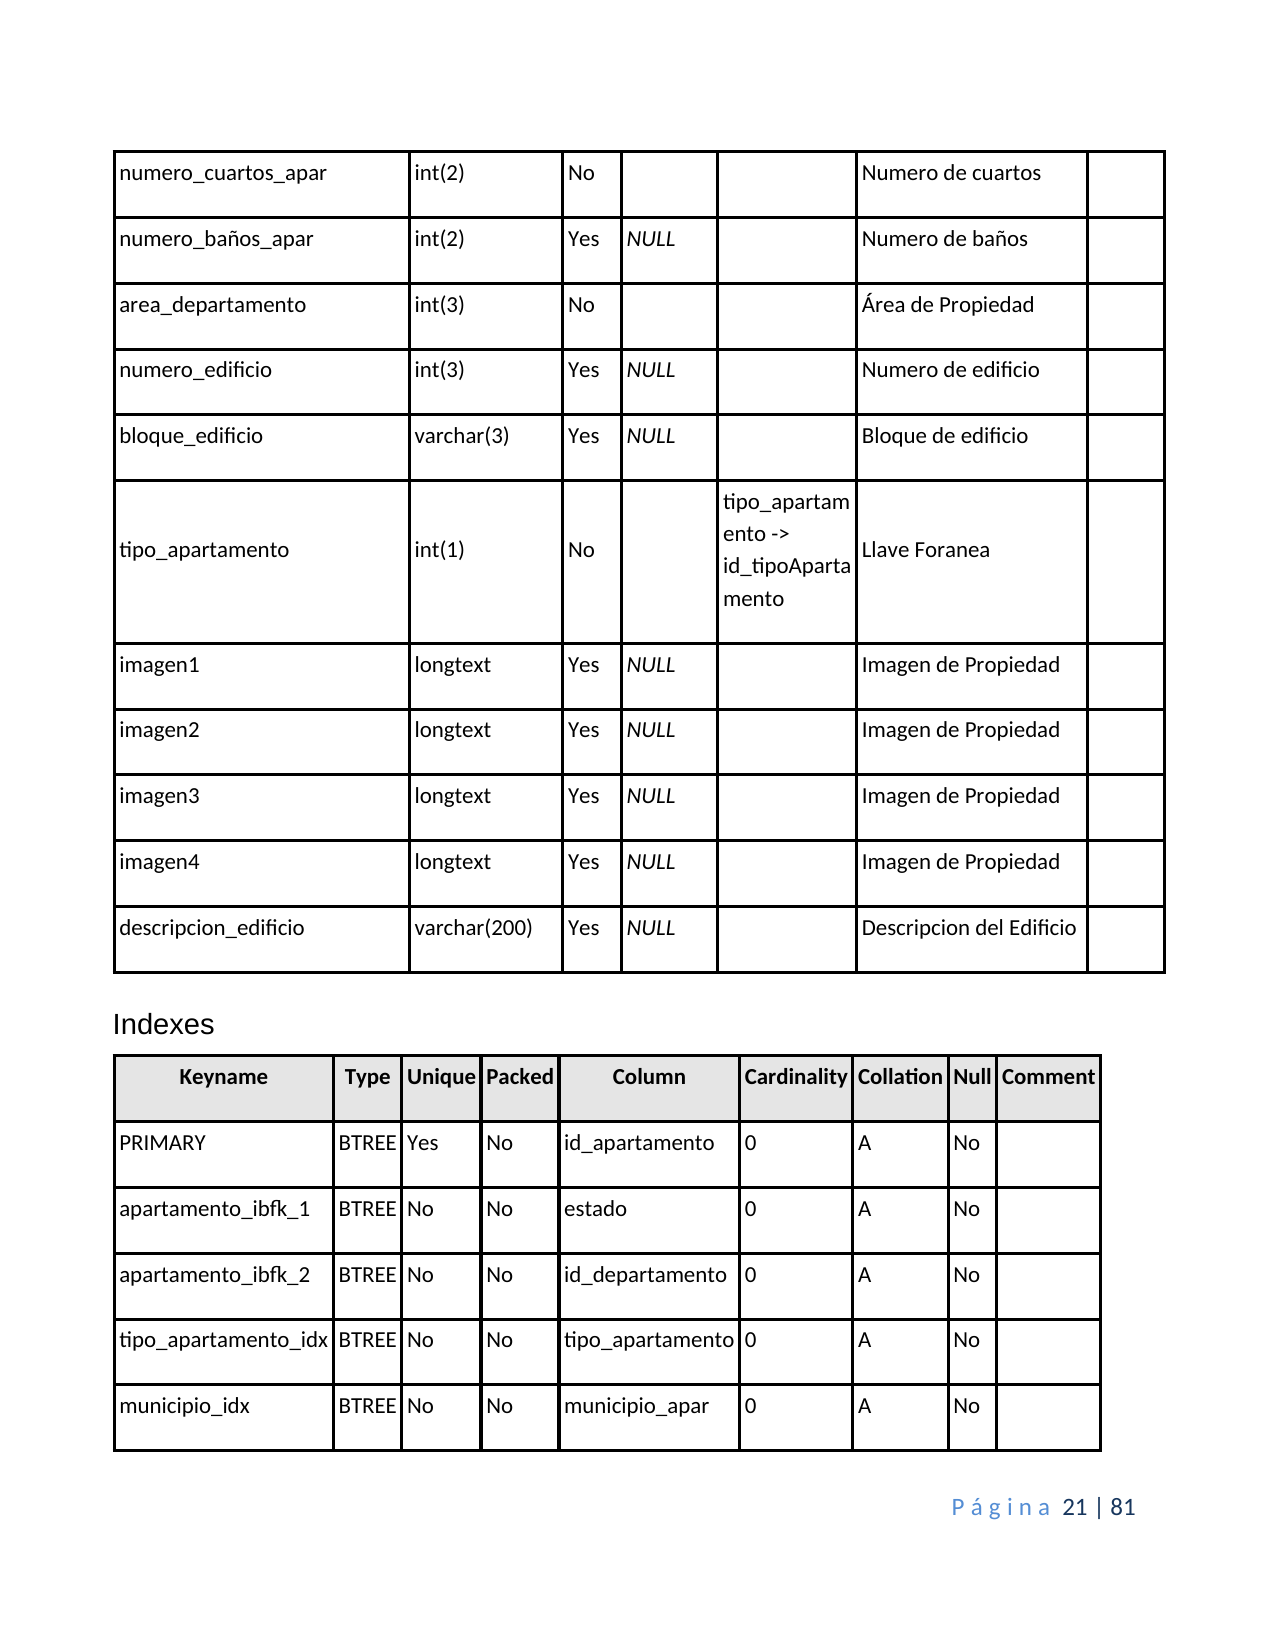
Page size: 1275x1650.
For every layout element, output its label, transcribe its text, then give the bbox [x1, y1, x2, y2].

table_cell Numero de baños [858, 219, 1086, 282]
table_cell municipio_apar [561, 1386, 738, 1449]
table_header Column [561, 1057, 738, 1120]
table_cell int(3) [411, 285, 561, 347]
table_cell Imagen de Propiedad [858, 776, 1086, 839]
table_cell [1089, 645, 1163, 707]
table_cell Imagen de Propiedad [858, 711, 1086, 773]
table_cell longtext [411, 776, 561, 839]
table_cell A [854, 1255, 947, 1317]
table_cell [1089, 153, 1163, 216]
table_cell [623, 153, 716, 216]
table_cell id_departamento [561, 1255, 738, 1317]
table_cell 0 [741, 1189, 851, 1252]
table_cell No [564, 482, 620, 642]
table_cell imagen1 [116, 645, 408, 707]
table_cell [1089, 482, 1163, 642]
table_cell [719, 153, 855, 216]
table_header Type [335, 1057, 400, 1120]
table_cell 0 [741, 1321, 851, 1383]
table_cell [719, 285, 855, 347]
table_cell Yes [564, 351, 620, 413]
table_cell NULL [623, 645, 716, 707]
table_cell [1089, 908, 1163, 971]
table_cell Numero de edificio [858, 351, 1086, 413]
table_cell A [854, 1386, 947, 1449]
table_cell No [483, 1255, 557, 1317]
table_cell A [854, 1123, 947, 1186]
table_cell [998, 1189, 1099, 1252]
table_cell tipo_apartamento -> id_tipoApartamento [719, 482, 855, 642]
table_cell [1089, 351, 1163, 413]
table_cell Yes [564, 711, 620, 773]
table_cell 0 [741, 1386, 851, 1449]
table_cell tipo_apartamento_idx [116, 1321, 332, 1383]
table_cell Yes [403, 1123, 479, 1186]
table_cell apartamento_ibfk_1 [116, 1189, 332, 1252]
table_cell longtext [411, 645, 561, 707]
table_cell NULL [623, 351, 716, 413]
table_cell [998, 1321, 1099, 1383]
table_cell A [854, 1321, 947, 1383]
table_cell [1089, 285, 1163, 347]
table_cell varchar(200) [411, 908, 561, 971]
table_cell longtext [411, 842, 561, 905]
table_cell Yes [564, 416, 620, 479]
table_cell No [950, 1123, 995, 1186]
table_cell No [564, 153, 620, 216]
table_cell 0 [741, 1255, 851, 1317]
table_cell Imagen de Propiedad [858, 645, 1086, 707]
table_header Packed [483, 1057, 557, 1120]
table_cell No [483, 1386, 557, 1449]
table_cell NULL [623, 842, 716, 905]
table_cell tipo_apartamento [561, 1321, 738, 1383]
table_cell NULL [623, 776, 716, 839]
table_cell Llave Foranea [858, 482, 1086, 642]
table_cell [719, 908, 855, 971]
subtitle Indexes [112, 1007, 1162, 1041]
table_cell [719, 842, 855, 905]
table_cell No [950, 1386, 995, 1449]
table_cell Yes [564, 645, 620, 707]
table_cell NULL [623, 711, 716, 773]
table_cell imagen4 [116, 842, 408, 905]
table_cell 0 [741, 1123, 851, 1186]
table_header Cardinality [741, 1057, 851, 1120]
table_cell [719, 219, 855, 282]
table_cell tipo_apartamento [116, 482, 408, 642]
table_header Unique [403, 1057, 479, 1120]
table_cell Imagen de Propiedad [858, 842, 1086, 905]
table_cell [998, 1255, 1099, 1317]
table_cell [1089, 219, 1163, 282]
table_cell [623, 285, 716, 347]
table_cell apartamento_ibfk_2 [116, 1255, 332, 1317]
table_cell [719, 711, 855, 773]
table_cell BTREE [335, 1189, 400, 1252]
table_cell [1089, 416, 1163, 479]
table_cell Yes [564, 776, 620, 839]
table_cell No [950, 1189, 995, 1252]
table_cell imagen2 [116, 711, 408, 773]
table_header Null [950, 1057, 995, 1120]
table_cell Numero de cuartos [858, 153, 1086, 216]
table_cell Yes [564, 219, 620, 282]
table_header Collation [854, 1057, 947, 1120]
table_cell Descripcion del Edificio [858, 908, 1086, 971]
table_cell int(3) [411, 351, 561, 413]
table_cell No [483, 1123, 557, 1186]
table_cell No [950, 1255, 995, 1317]
table_cell Bloque de edificio [858, 416, 1086, 479]
table_cell [719, 416, 855, 479]
table_cell numero_baños_apar [116, 219, 408, 282]
table_cell [719, 776, 855, 839]
table_cell descripcion_edificio [116, 908, 408, 971]
table_cell Yes [564, 908, 620, 971]
table_cell municipio_idx [116, 1386, 332, 1449]
table_cell BTREE [335, 1386, 400, 1449]
table_cell bloque_edificio [116, 416, 408, 479]
table_cell [998, 1386, 1099, 1449]
table_cell A [854, 1189, 947, 1252]
table_cell No [403, 1321, 479, 1383]
table_header Comment [998, 1057, 1099, 1120]
table_cell No [564, 285, 620, 347]
table_cell int(2) [411, 153, 561, 216]
table_cell area_departamento [116, 285, 408, 347]
table_cell No [483, 1321, 557, 1383]
table_cell [1089, 776, 1163, 839]
table_cell NULL [623, 908, 716, 971]
table_cell [998, 1123, 1099, 1186]
table_cell BTREE [335, 1255, 400, 1317]
table_cell No [483, 1189, 557, 1252]
table_cell No [950, 1321, 995, 1383]
table_cell Área de Propiedad [858, 285, 1086, 347]
table_cell int(2) [411, 219, 561, 282]
table_cell No [403, 1189, 479, 1252]
table_cell id_apartamento [561, 1123, 738, 1186]
table_cell BTREE [335, 1123, 400, 1186]
table_cell numero_cuartos_apar [116, 153, 408, 216]
table_cell No [403, 1255, 479, 1317]
table_cell int(1) [411, 482, 561, 642]
table_cell numero_edificio [116, 351, 408, 413]
table_cell BTREE [335, 1321, 400, 1383]
table_cell [1089, 842, 1163, 905]
table_cell [719, 645, 855, 707]
table_cell varchar(3) [411, 416, 561, 479]
table_cell No [403, 1386, 479, 1449]
table_cell [623, 482, 716, 642]
table_cell NULL [623, 416, 716, 479]
table_cell longtext [411, 711, 561, 773]
table_cell imagen3 [116, 776, 408, 839]
table_cell NULL [623, 219, 716, 282]
table_cell [1089, 711, 1163, 773]
table_header Keyname [116, 1057, 332, 1120]
table_cell estado [561, 1189, 738, 1252]
table_cell Yes [564, 842, 620, 905]
table_cell [719, 351, 855, 413]
table_cell PRIMARY [116, 1123, 332, 1186]
